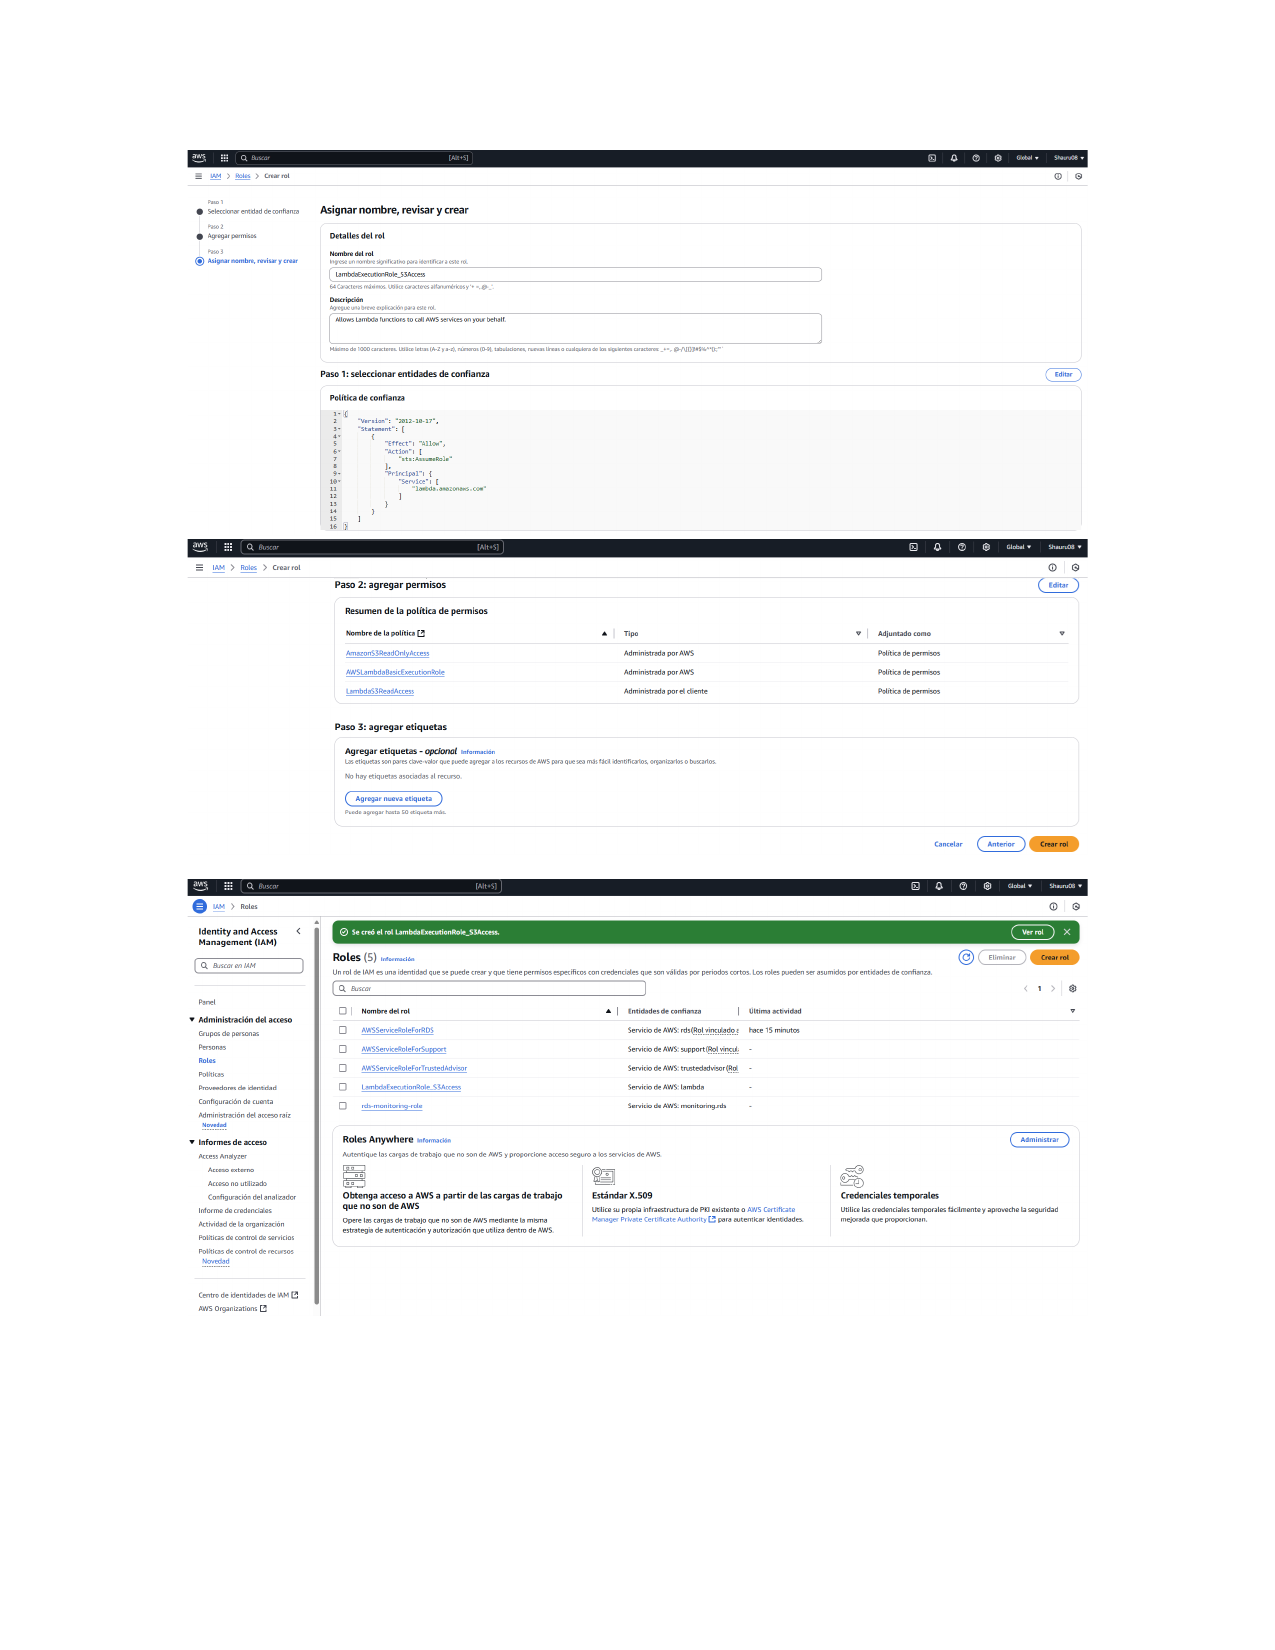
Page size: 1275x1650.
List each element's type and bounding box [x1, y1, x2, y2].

picture [187, 539, 1088, 855]
picture [187, 879, 1088, 1316]
picture [187, 150, 1088, 536]
